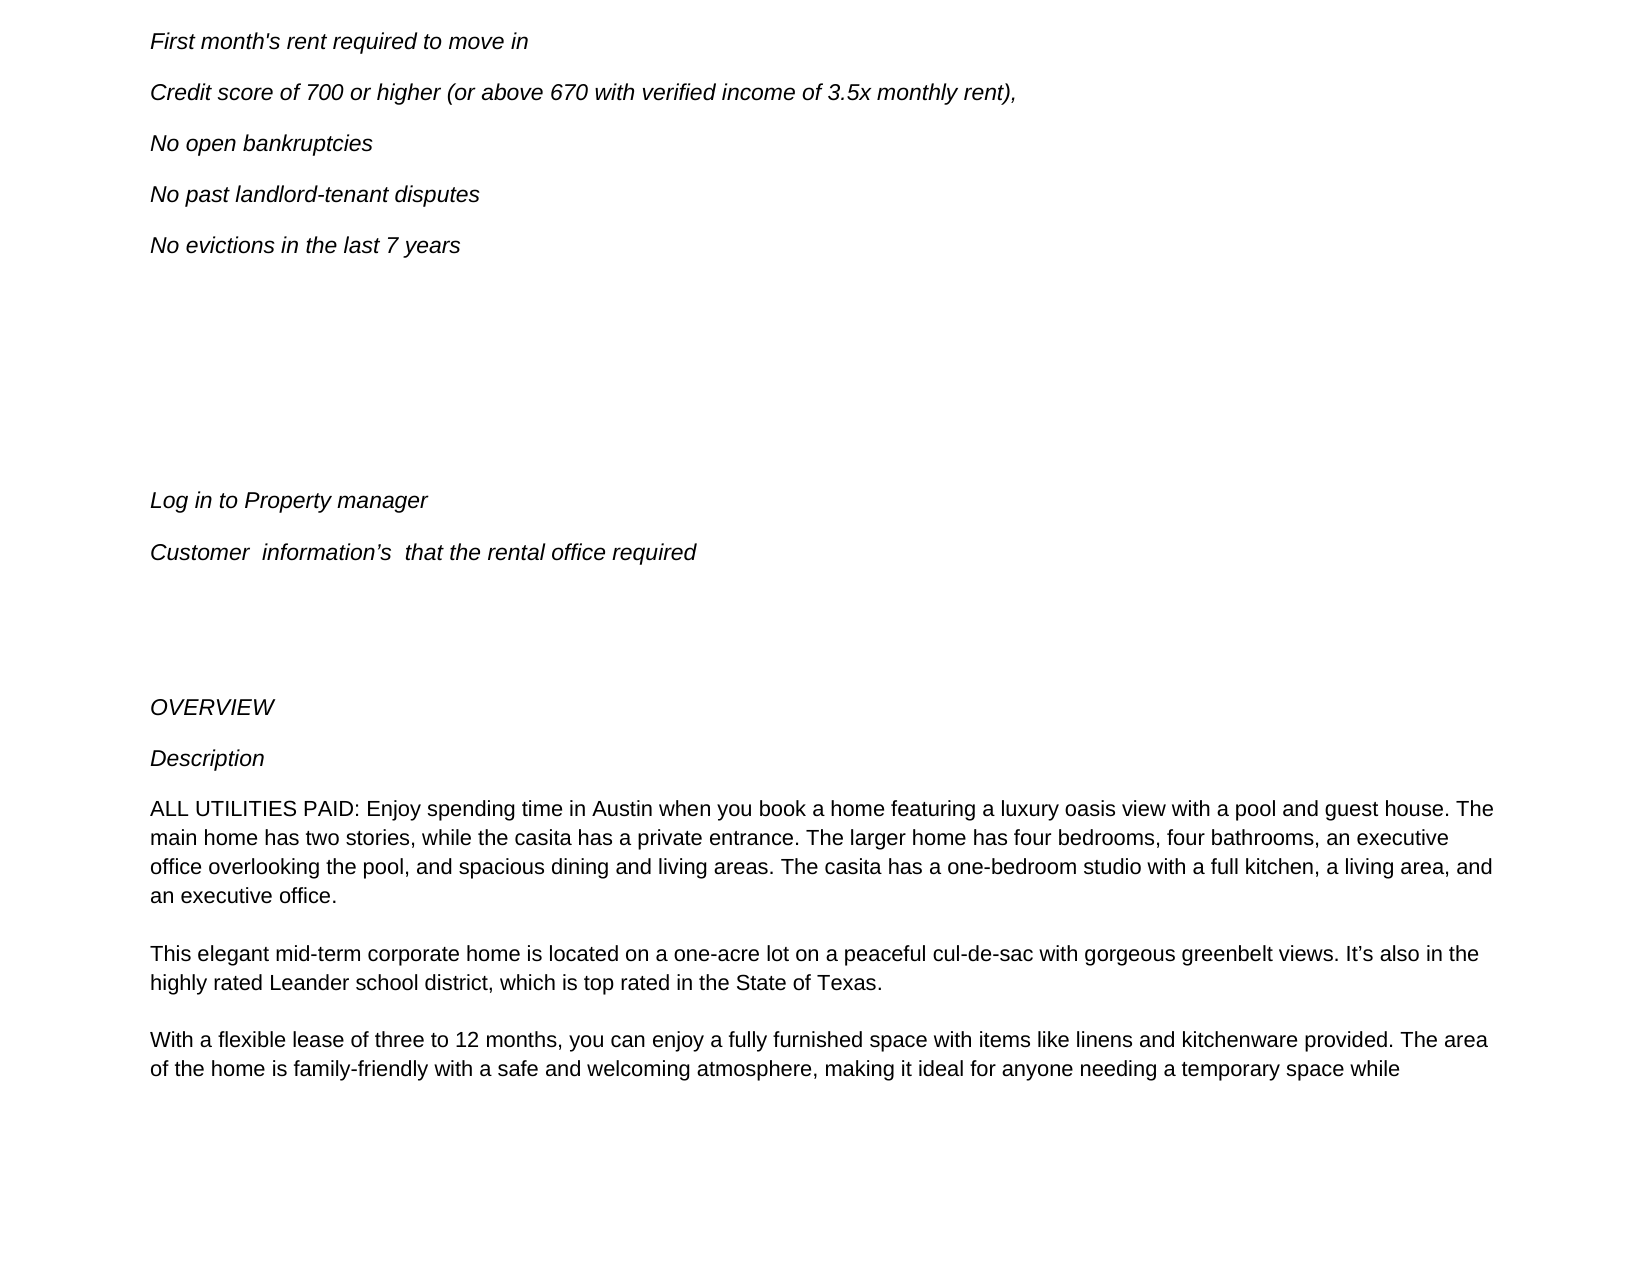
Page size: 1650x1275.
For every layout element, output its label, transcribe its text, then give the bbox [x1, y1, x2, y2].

text No evictions in the last 7 years [150, 232, 1500, 259]
text Log in to Property manager [150, 487, 1500, 514]
text No past landlord-tenant disputes [150, 181, 1500, 208]
text First month's rent required to move in [150, 28, 1500, 54]
text Customer information’s that the rental office required [150, 538, 1500, 565]
text OVERVIEW [150, 694, 1500, 720]
text Description [150, 745, 1500, 771]
text Credit score of 700 or higher (or above 670 with verified income of 3.5x monthly rent), [150, 79, 1500, 106]
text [150, 796, 1500, 1082]
text No open bankruptcies [150, 130, 1500, 157]
